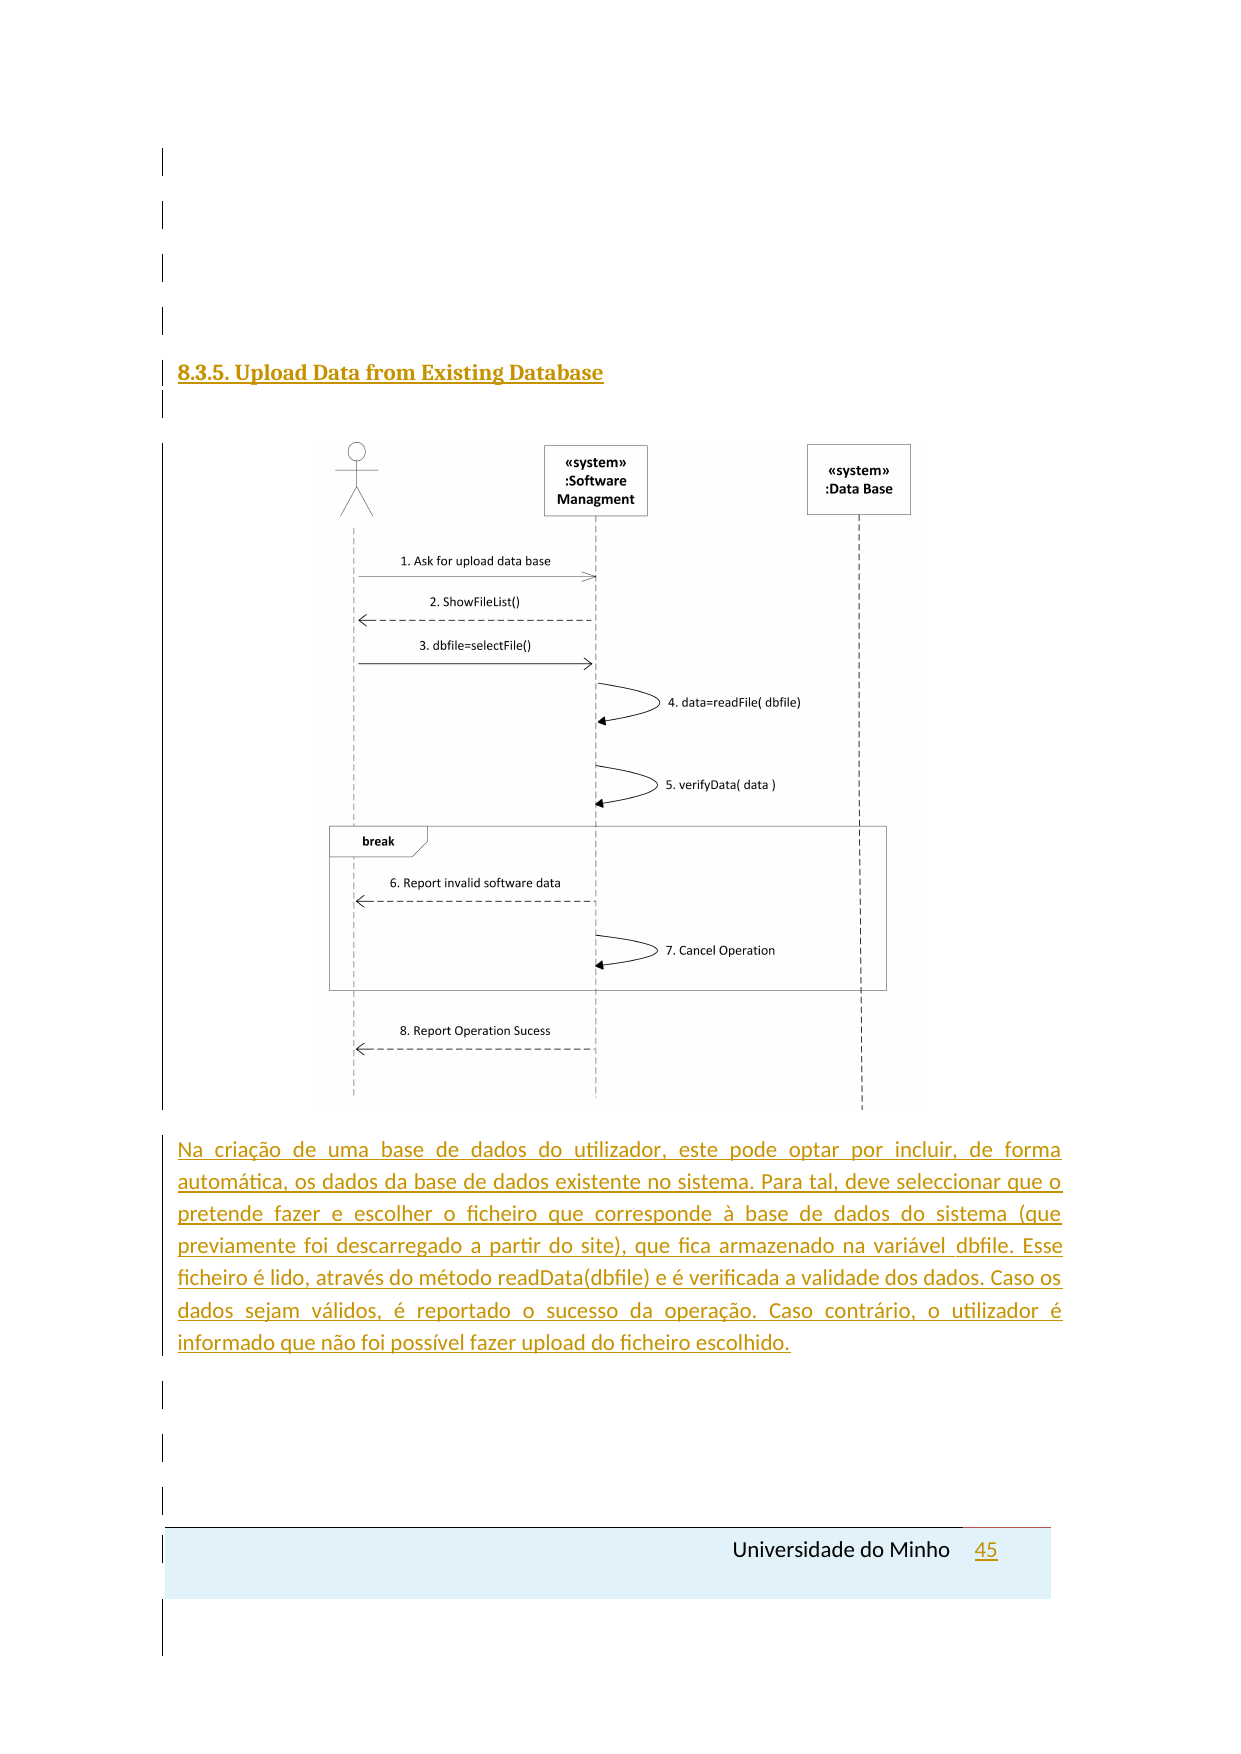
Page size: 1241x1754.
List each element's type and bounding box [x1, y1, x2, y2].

picture [312, 442, 928, 1110]
